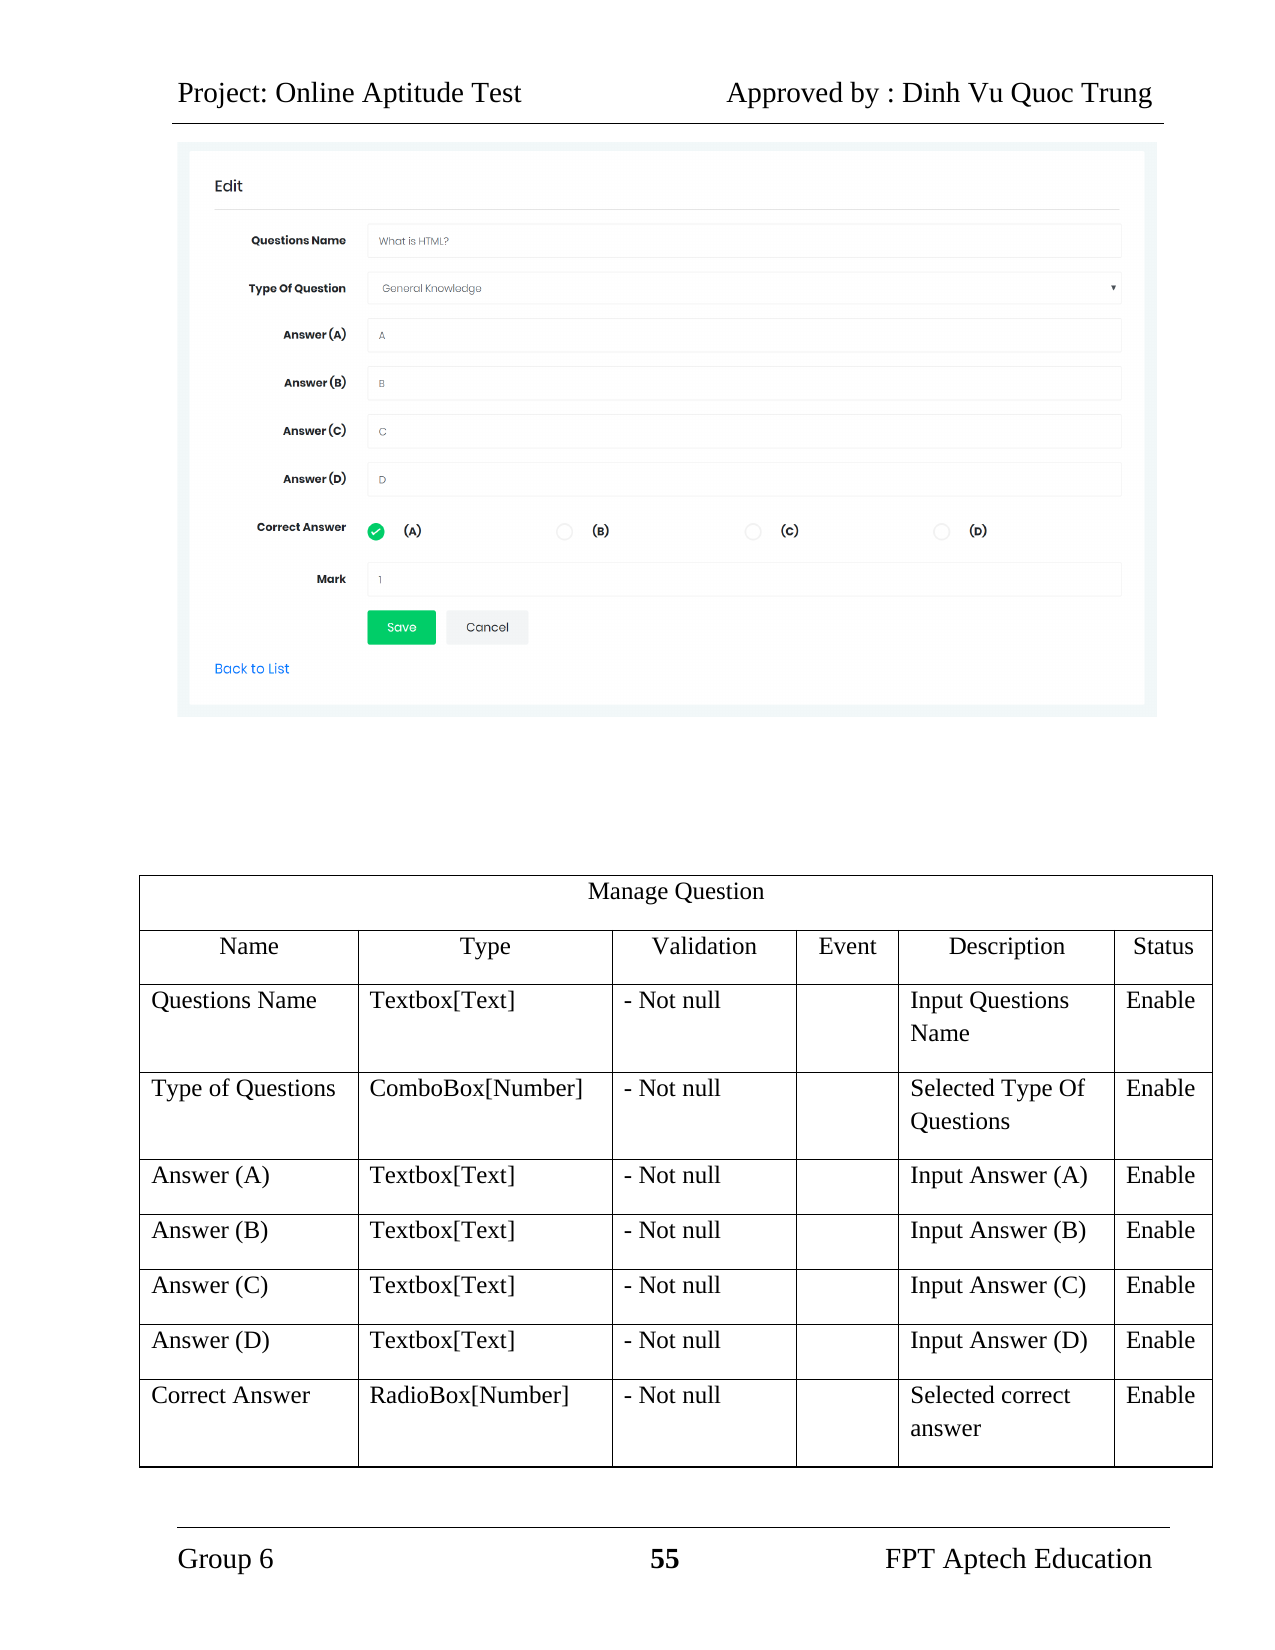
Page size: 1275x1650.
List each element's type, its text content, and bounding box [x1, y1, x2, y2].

table_cell Textbox[Text] [359, 1160, 612, 1214]
table_cell Input Answer (B) [899, 1215, 1114, 1269]
table_cell Textbox[Text] [359, 1270, 612, 1324]
table_cell - Not null [613, 1380, 796, 1466]
table_cell Selected correct answer [899, 1380, 1114, 1466]
table_cell Enable [1115, 1160, 1212, 1214]
table_cell Input Answer (D) [899, 1325, 1114, 1379]
table_cell [797, 1215, 898, 1269]
table_cell Enable [1115, 985, 1212, 1072]
table_cell Answer (A) [140, 1160, 358, 1214]
table_cell Enable [1115, 1380, 1212, 1466]
table_cell Input Questions Name [899, 985, 1114, 1072]
table_cell Event [797, 931, 898, 984]
picture [177, 142, 1157, 717]
table_cell Textbox[Text] [359, 1215, 612, 1269]
table_cell - Not null [613, 1270, 796, 1324]
table_cell [797, 1073, 898, 1159]
table_cell Input Answer (C) [899, 1270, 1114, 1324]
table_cell [797, 985, 898, 1072]
table_cell Selected Type Of Questions [899, 1073, 1114, 1159]
table_cell Textbox[Text] [359, 985, 612, 1072]
table_cell - Not null [613, 1325, 796, 1379]
table_cell Questions Name [140, 985, 358, 1072]
table_cell Answer (D) [140, 1325, 358, 1379]
table_cell Enable [1115, 1270, 1212, 1324]
table_cell - Not null [613, 985, 796, 1072]
table_cell ComboBox[Number] [359, 1073, 612, 1159]
table_cell Answer (C) [140, 1270, 358, 1324]
table_header Manage Question [140, 876, 1212, 930]
table_cell [797, 1160, 898, 1214]
table_cell Textbox[Text] [359, 1325, 612, 1379]
table_cell Validation [613, 931, 796, 984]
table_cell Status [1115, 931, 1212, 984]
table_cell Enable [1115, 1073, 1212, 1159]
table_cell - Not null [613, 1215, 796, 1269]
table_cell Enable [1115, 1325, 1212, 1379]
table_cell Answer (B) [140, 1215, 358, 1269]
table_cell [797, 1380, 898, 1466]
table_cell [797, 1325, 898, 1379]
table_cell Type [359, 931, 612, 984]
table_cell [797, 1270, 898, 1324]
table_cell Correct Answer [140, 1380, 358, 1466]
table_cell Input Answer (A) [899, 1160, 1114, 1214]
table_cell RadioBox[Number] [359, 1380, 612, 1466]
table_cell Enable [1115, 1215, 1212, 1269]
table_cell - Not null [613, 1073, 796, 1159]
table_cell Name [140, 931, 358, 984]
table_cell Type of Questions [140, 1073, 358, 1159]
table_cell - Not null [613, 1160, 796, 1214]
table_cell Description [899, 931, 1114, 984]
